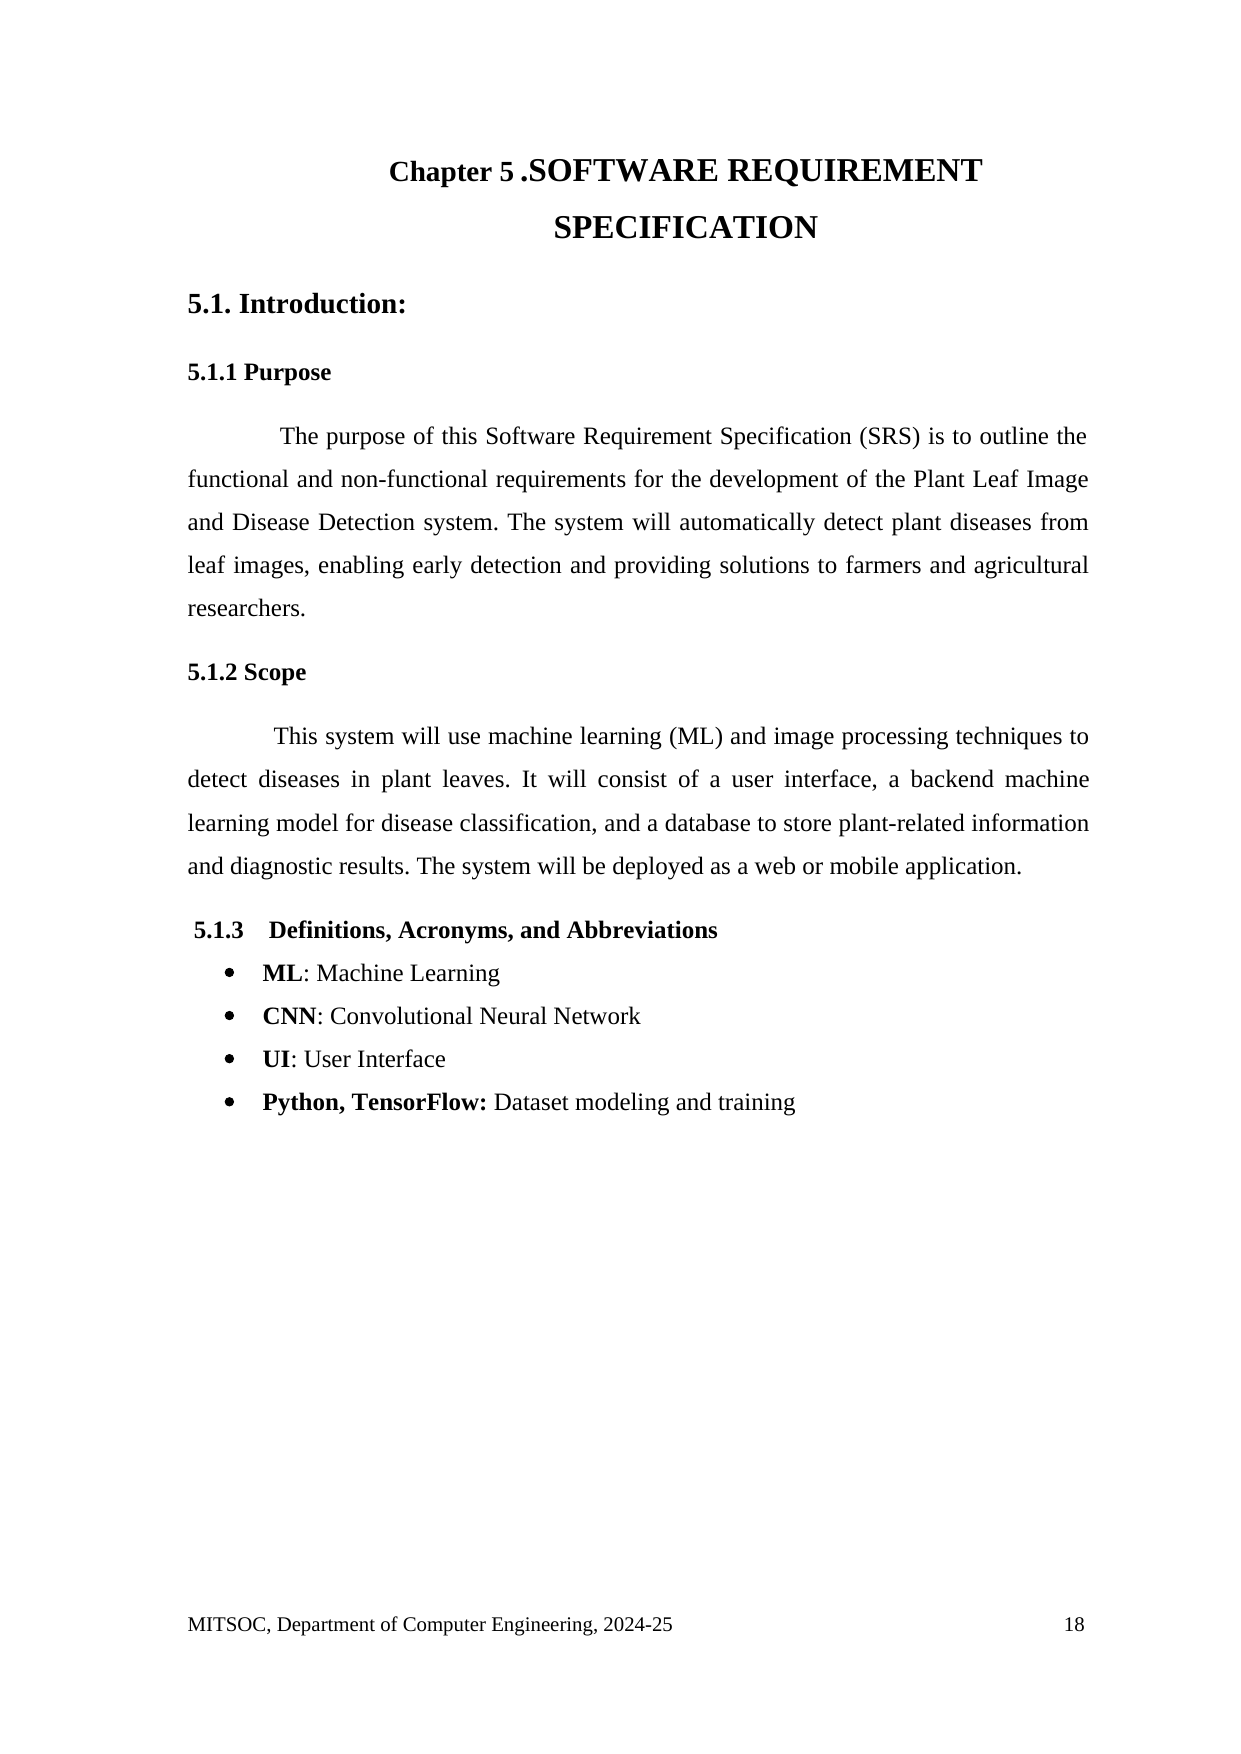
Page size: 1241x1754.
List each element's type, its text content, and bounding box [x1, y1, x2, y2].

list Python, TensorFlow: Dataset modeling and training [225, 1087, 1090, 1116]
text The purpose of this Software Requirement Specification (SRS) is to outline the functional and non-functional requirements for the development of the Plant Leaf Image and Disease Detection system. The system will automatically detect plant diseases from leaf images, enabling early detection and providing solutions to farmers and agricultural researchers. [187, 421, 1090, 622]
text This system will use machine learning (ML) and image processing techniques to detect diseases in plant leaves. It will consist of a user interface, a backend machine learning model for disease classification, and a database to store plant-related information and diagnostic results. The system will be deployed as a web or mobile application. [187, 721, 1090, 879]
list UI: User Interface [225, 1044, 1090, 1073]
list CNN: Convolutional Neural Network [225, 1001, 1090, 1030]
text 5.1.2 Scope [187, 657, 1090, 686]
list Definitions, Acronyms, and Abbreviations [194, 915, 1090, 943]
text 5.1. Introduction: [187, 286, 1090, 319]
text 5.1.1 Purpose [187, 357, 1090, 386]
subtitle .SOFTWARE REQUIREMENT SPECIFICATION [281, 150, 1090, 246]
list ML: Machine Learning [225, 958, 1090, 987]
